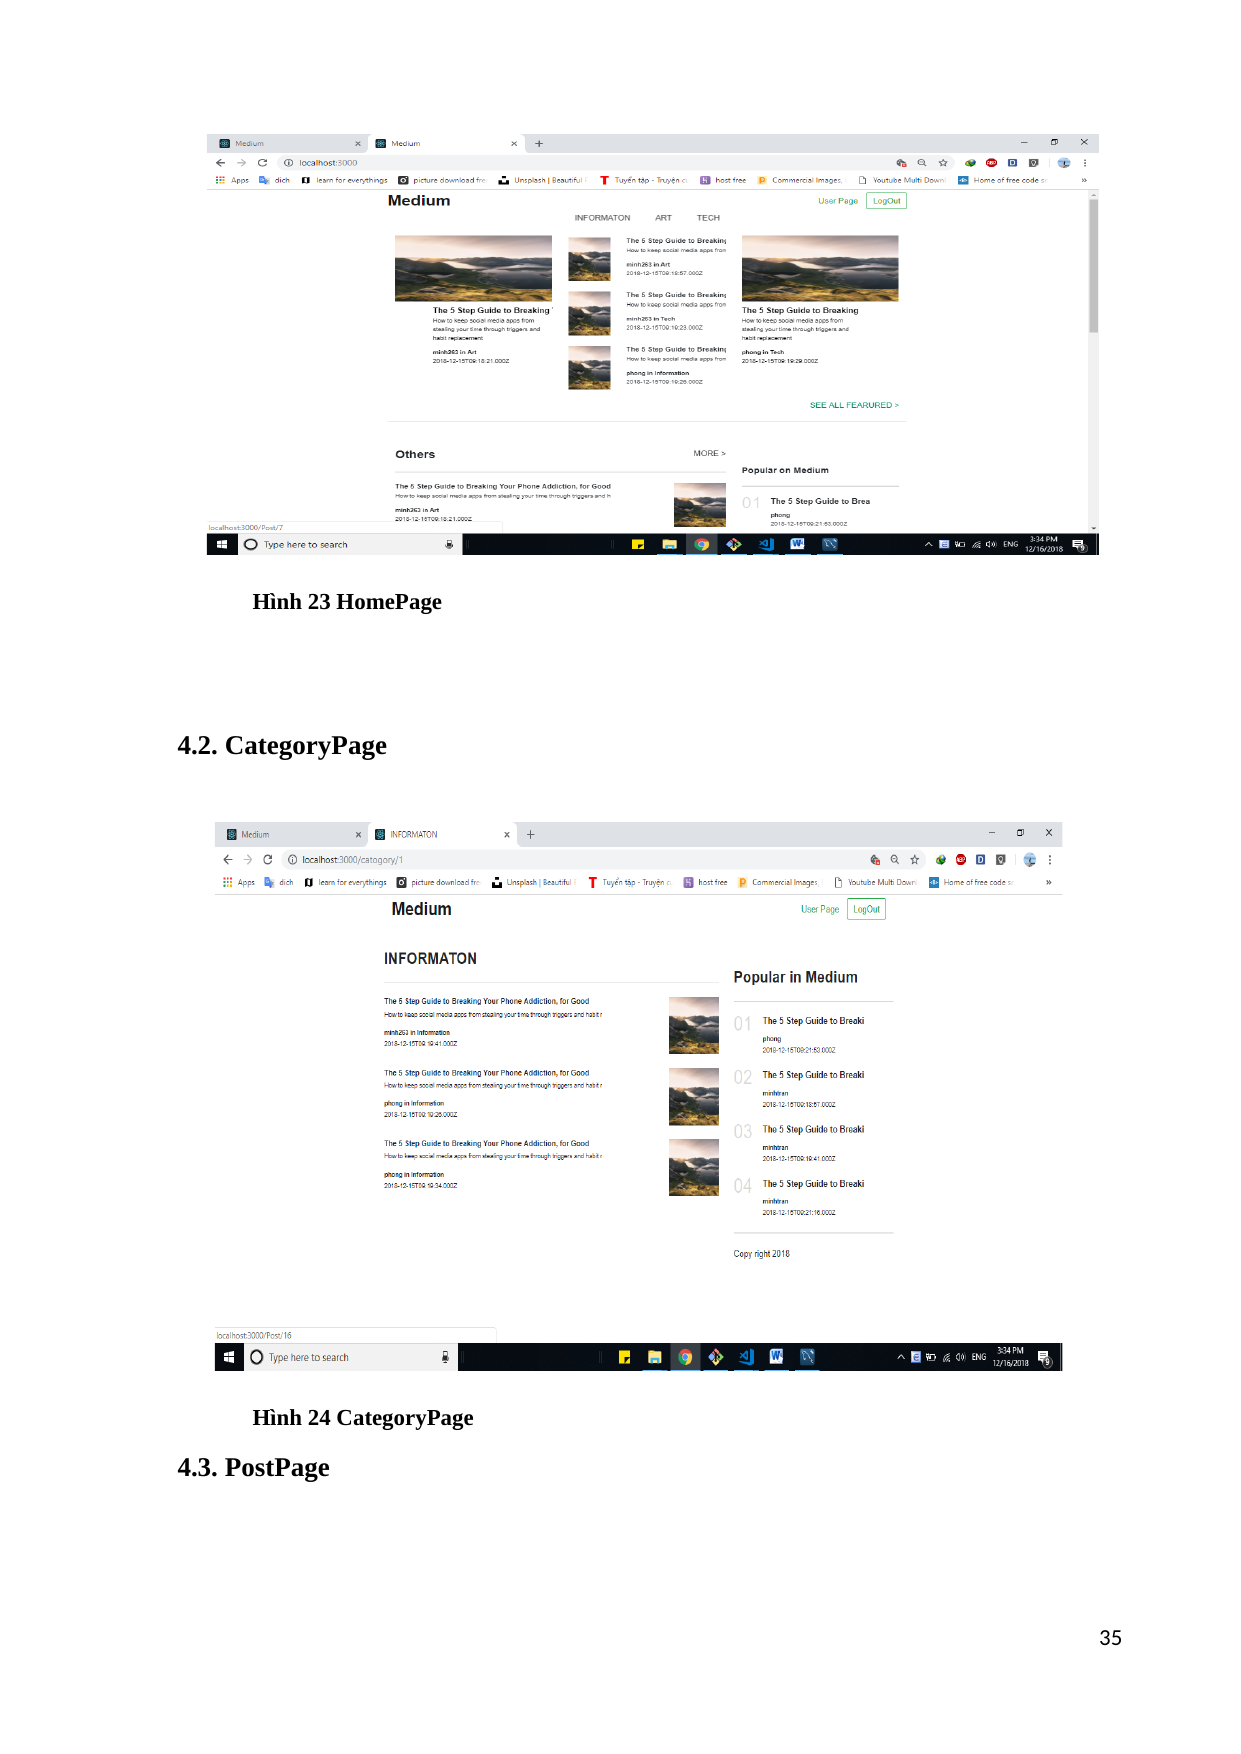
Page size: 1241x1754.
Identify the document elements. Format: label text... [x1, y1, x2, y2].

picture [206, 134, 1099, 555]
text Hình 24 CategoryPage [252, 1404, 1122, 1430]
text Hình 23 HomePage [252, 588, 1122, 614]
subtitle 4.3. PostPage [177, 1451, 1122, 1482]
subtitle 4.2. CategoryPage [177, 729, 1122, 760]
picture [214, 822, 1063, 1371]
